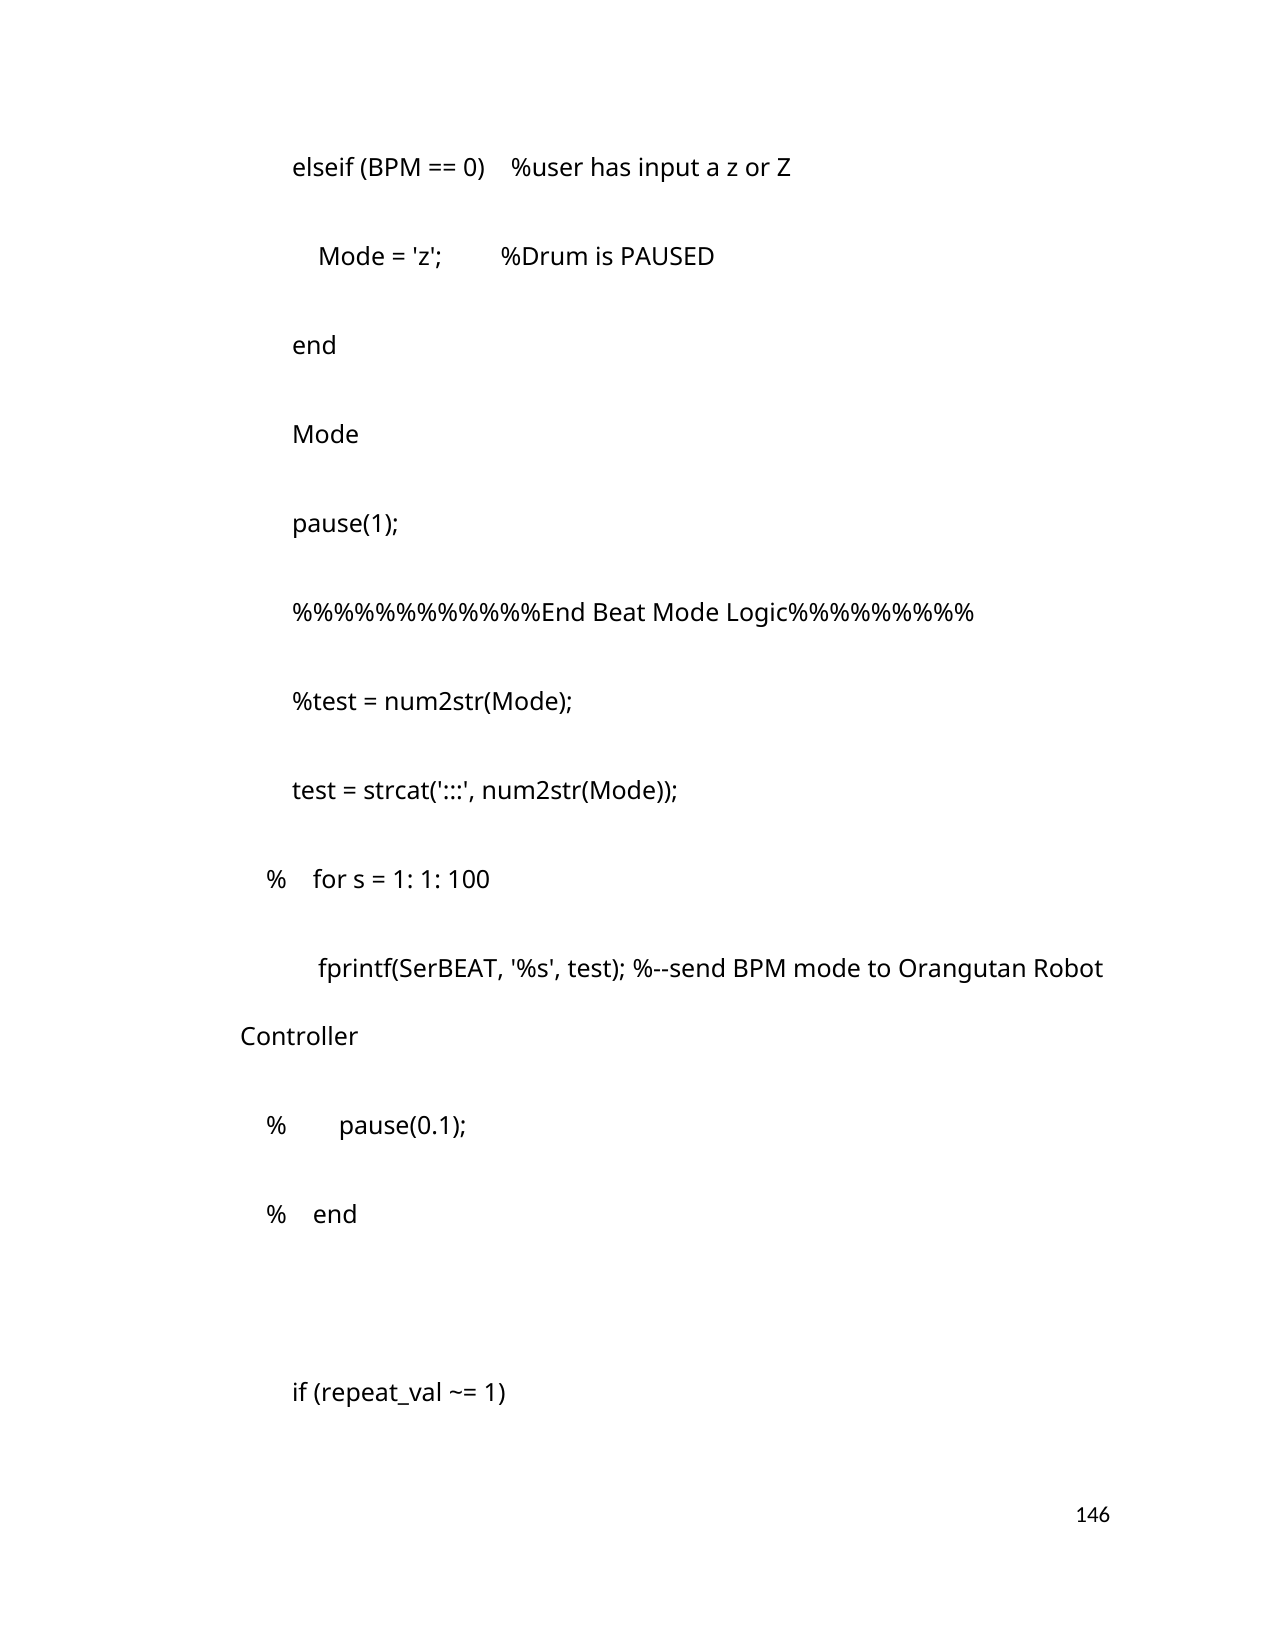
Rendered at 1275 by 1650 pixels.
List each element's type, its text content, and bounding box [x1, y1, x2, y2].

text elseif (BPM == 0) %user has input a z or Z [240, 150, 1110, 184]
text % pause(0.1); [240, 1108, 1110, 1142]
text %%%%%%%%%%%%End Beat Mode Logic%%%%%%%%% [240, 595, 1110, 629]
text % end [240, 1197, 1110, 1231]
text Mode [240, 417, 1110, 451]
text if (repeat_val ~= 1) [240, 1374, 1110, 1409]
text Mode = 'z'; %Drum is PAUSED [240, 239, 1110, 273]
text % for s = 1: 1: 100 [240, 862, 1110, 896]
text fprintf(SerBEAT, '%s', test); %--send BPM mode to Orangutan Robot Controller [240, 951, 1110, 1053]
text end [240, 328, 1110, 362]
text pause(1); [240, 506, 1110, 540]
text test = strcat(':::', num2str(Mode)); [240, 773, 1110, 807]
text %test = num2str(Mode); [240, 684, 1110, 718]
